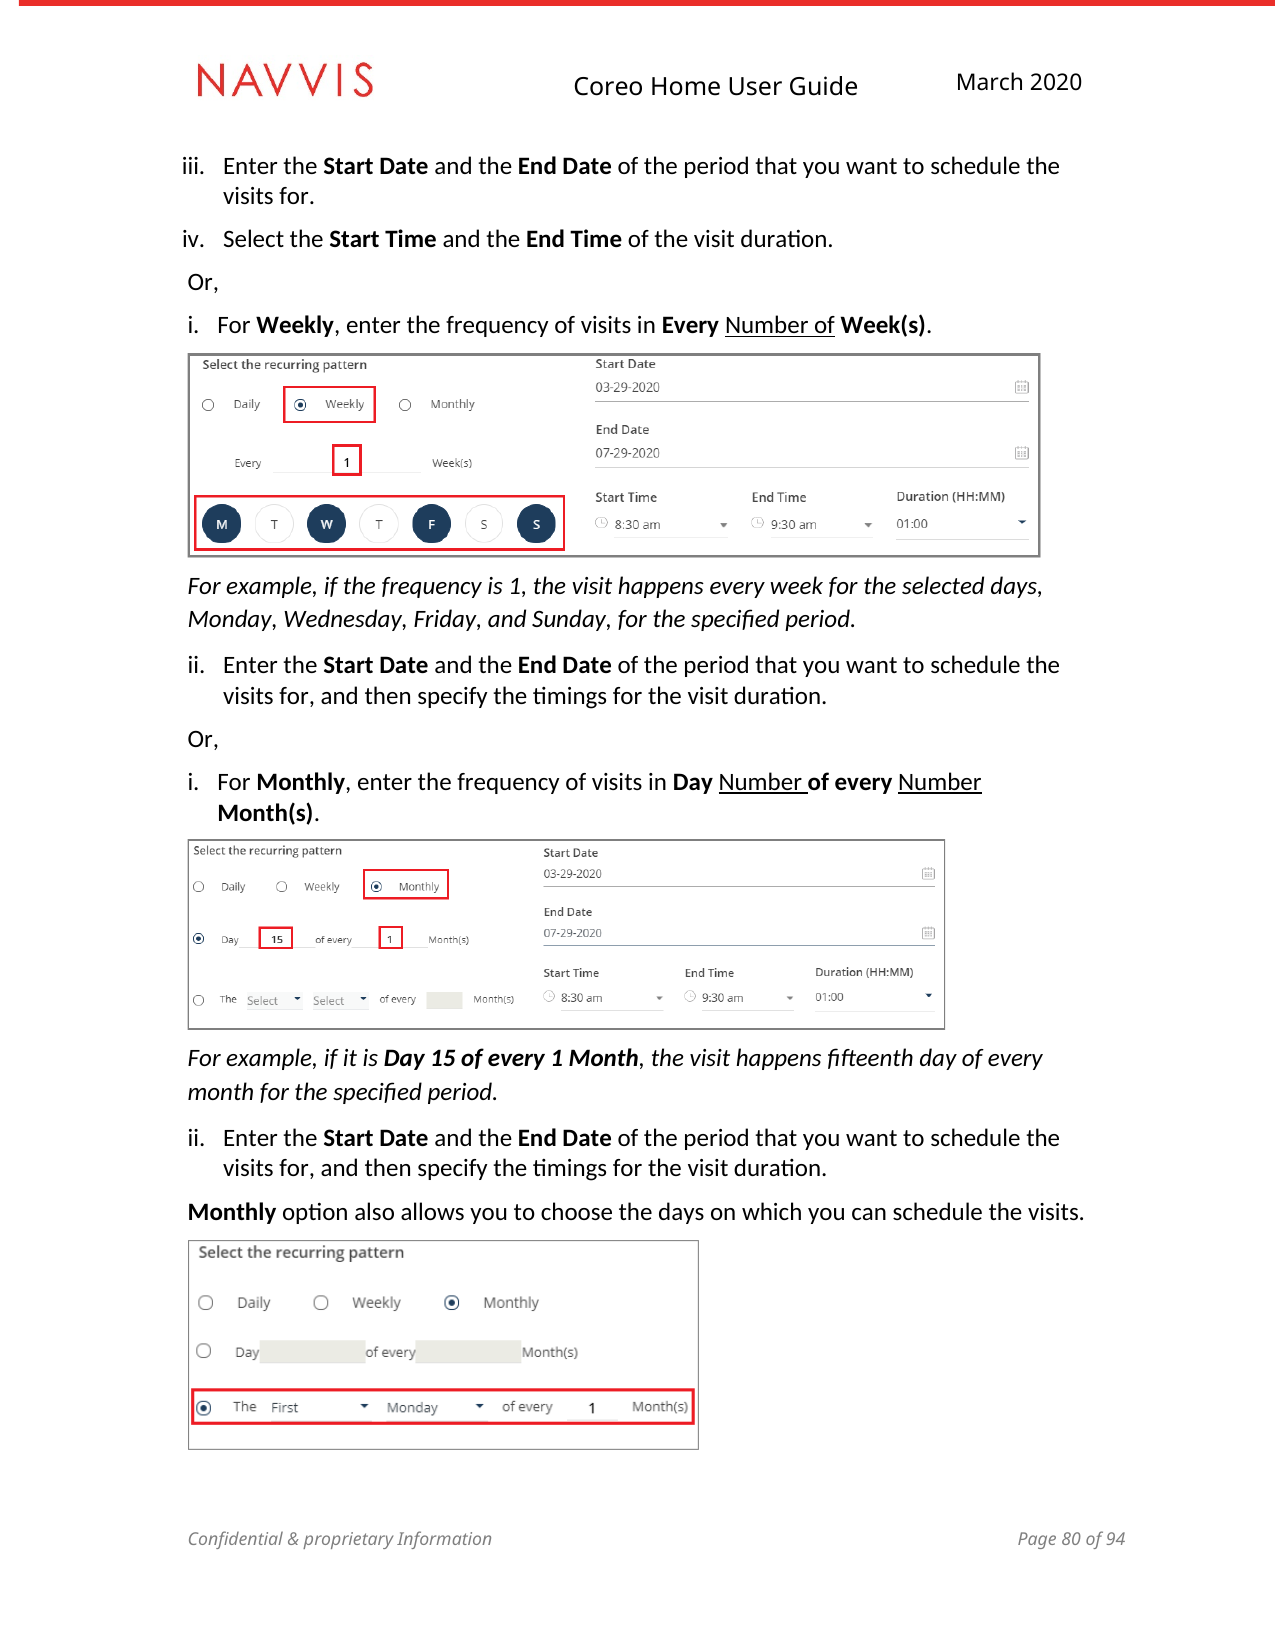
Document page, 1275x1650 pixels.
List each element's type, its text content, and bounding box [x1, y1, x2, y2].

list Select the Start Time and the End Time of the visit duration. [205, 223, 1087, 254]
text For example, if the frequency is 1, the visit happens every week for the selected days, Monday, Wednesday, Friday, and Sunday, for the specified period. [187, 570, 1087, 634]
list Monthly option also allows you to choose the days on which you can schedule the visits. [187, 1196, 1087, 1226]
list Enter the Start Date and the End Date of the period that you want to schedule the visits for. [205, 150, 1087, 211]
picture [187, 352, 1041, 558]
list Or, [187, 267, 1087, 297]
list Or, [187, 723, 1087, 754]
picture [187, 839, 946, 1030]
list Enter the Start Date and the End Date of the period that you want to schedule the visits for, and then specify the timings for the visit duration. [205, 1122, 1087, 1183]
text For example, if it is Day 15 of every 1 Month, the visit happens fifteenth day of every month for the specified period. [187, 1042, 1087, 1107]
list For Weekly, enter the frequency of visits in Every Number of Week(s). [199, 309, 1087, 340]
picture [187, 55, 383, 104]
picture [187, 1238, 701, 1452]
list For Monthly, enter the frequency of visits in Day Number of every Number Month(s). [199, 766, 1087, 827]
list Enter the Start Date and the End Date of the period that you want to schedule the visits for, and then specify the timings for the visit duration. [205, 650, 1087, 711]
